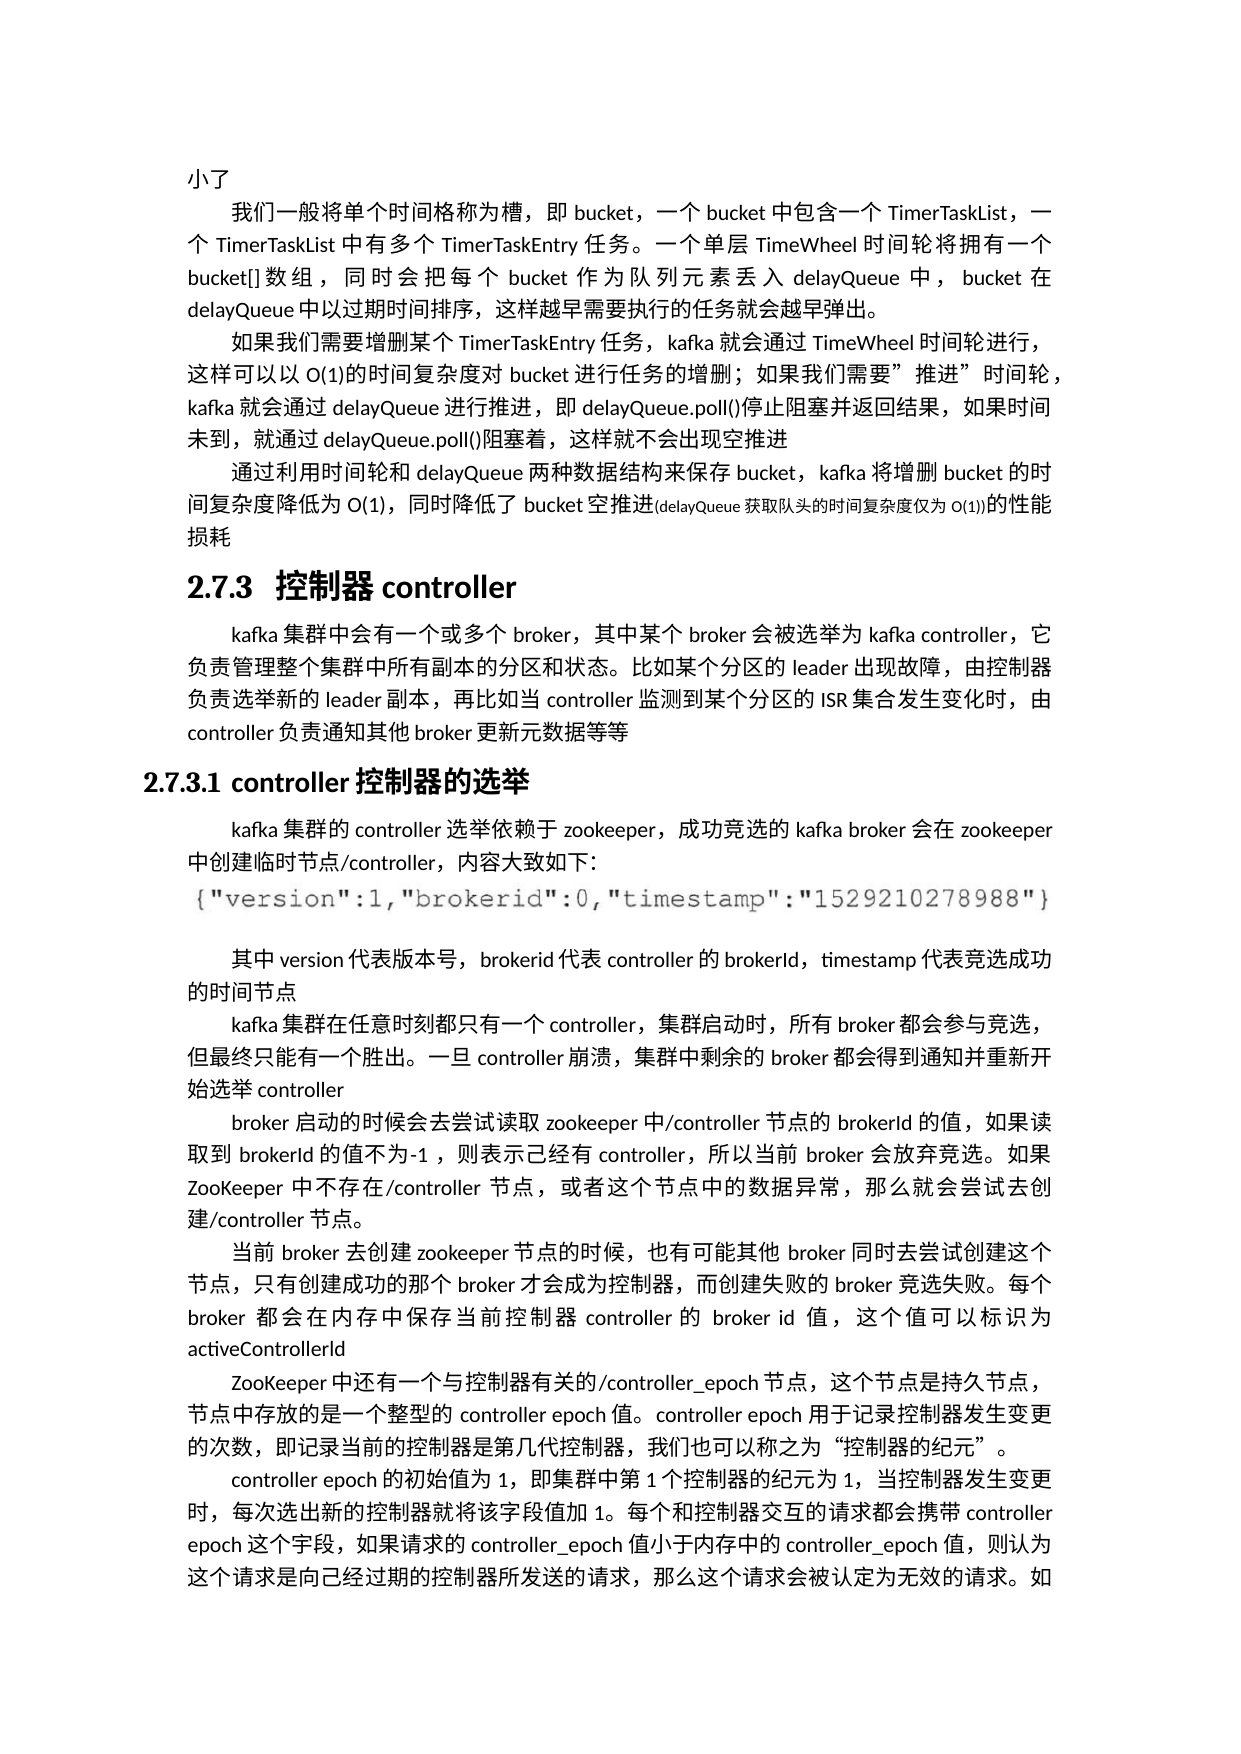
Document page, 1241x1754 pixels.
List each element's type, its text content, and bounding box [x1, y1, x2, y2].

text 当前 broker 去创建zookeeper节点的时候，也有可能其他 broker 同时去尝试创建这个节点，只有创建成功的那个broker才会成为控制器，而创建失败的 broker 竞选失败。每个broker 都会在内存中保存当前控制器controller的 broker id 值，这个值可以标识为 activeControllerld [187, 1234, 1053, 1364]
text kafka集群中会有一个或多个broker，其中某个broker会被选举为kafka controller，它负责管理整个集群中所有副本的分区和状态。比如某个分区的leader出现故障，由控制器负责选举新的leader副本，再比如当controller监测到某个分区的ISR集合发生变化时，由controller负责通知其他broker更新元数据等等 [187, 617, 1053, 747]
text ZooKeeper中还有一个与控制器有关的/controller_epoch节点，这个节点是持久节点，节点中存放的是一个整型的 controller epoch值。controller epoch 用于记录控制器发生变更的次数，即记录当前的控制器是第几代控制器，我们也可以称之为“控制器的纪元”。 [187, 1364, 1053, 1462]
text kafka集群在任意时刻都只有一个controller，集群启动时，所有broker都会参与竞选，但最终只能有一个胜出。一旦controller崩溃，集群中剩余的broker都会得到通知并重新开始选举controller [187, 1007, 1053, 1104]
text broker 启动的时候会去尝试读取zookeeper中/controller节点的 brokerId 的值，如果读取到 brokerId的值不为-1 ，则表示己经有controller，所以当前 broker 会放弃竞选。如果 ZooKeeper 中不存在/controller 节点，或者这个节点中的数据异常，那么就会尝试去创建/controller 节点。 [187, 1104, 1053, 1234]
text 通过利用时间轮和delayQueue两种数据结构来保存bucket，kafka将增删bucket的时间复杂度降低为O(1)，同时降低了bucket空推进(delayQueue获取队头的时间复杂度仅为O(1))的性能损耗 [187, 454, 1053, 552]
text controller控制器的选举 [143, 747, 1053, 812]
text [187, 1462, 1053, 1592]
picture [187, 877, 1053, 918]
text 其中version代表版本号，brokerid代表controller的brokerId，timestamp代表竞选成功的时间节点 [187, 942, 1053, 1007]
text 我们一般将单个时间格称为槽，即bucket，一个bucket中包含一个TimerTaskList，一个TimerTaskList中有多个TimerTaskEntry任务。一个单层TimeWheel时间轮将拥有一个bucket[]数组，同时会把每个bucket作为队列元素丢入delayQueue中，bucket在delayQueue中以过期时间排序，这样越早需要执行的任务就会越早弹出。 [187, 194, 1053, 324]
text 如果我们需要增删某个TimerTaskEntry任务，kafka就会通过TimeWheel时间轮进行，这样可以以O(1)的时间复杂度对bucket进行任务的增删；如果我们需要”推进”时间轮，kafka就会通过delayQueue进行推进，即delayQueue.poll()停止阻塞并返回结果，如果时间未到，就通过delayQueue.poll()阻塞着，这样就不会出现空推进 [187, 324, 1053, 454]
text 控制器controller [143, 552, 1053, 617]
text kafka集群的controller选举依赖于zookeeper，成功竞选的kafka broker会在zookeeper中创建临时节点/controller，内容大致如下： [187, 812, 1053, 877]
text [187, 162, 1053, 194]
